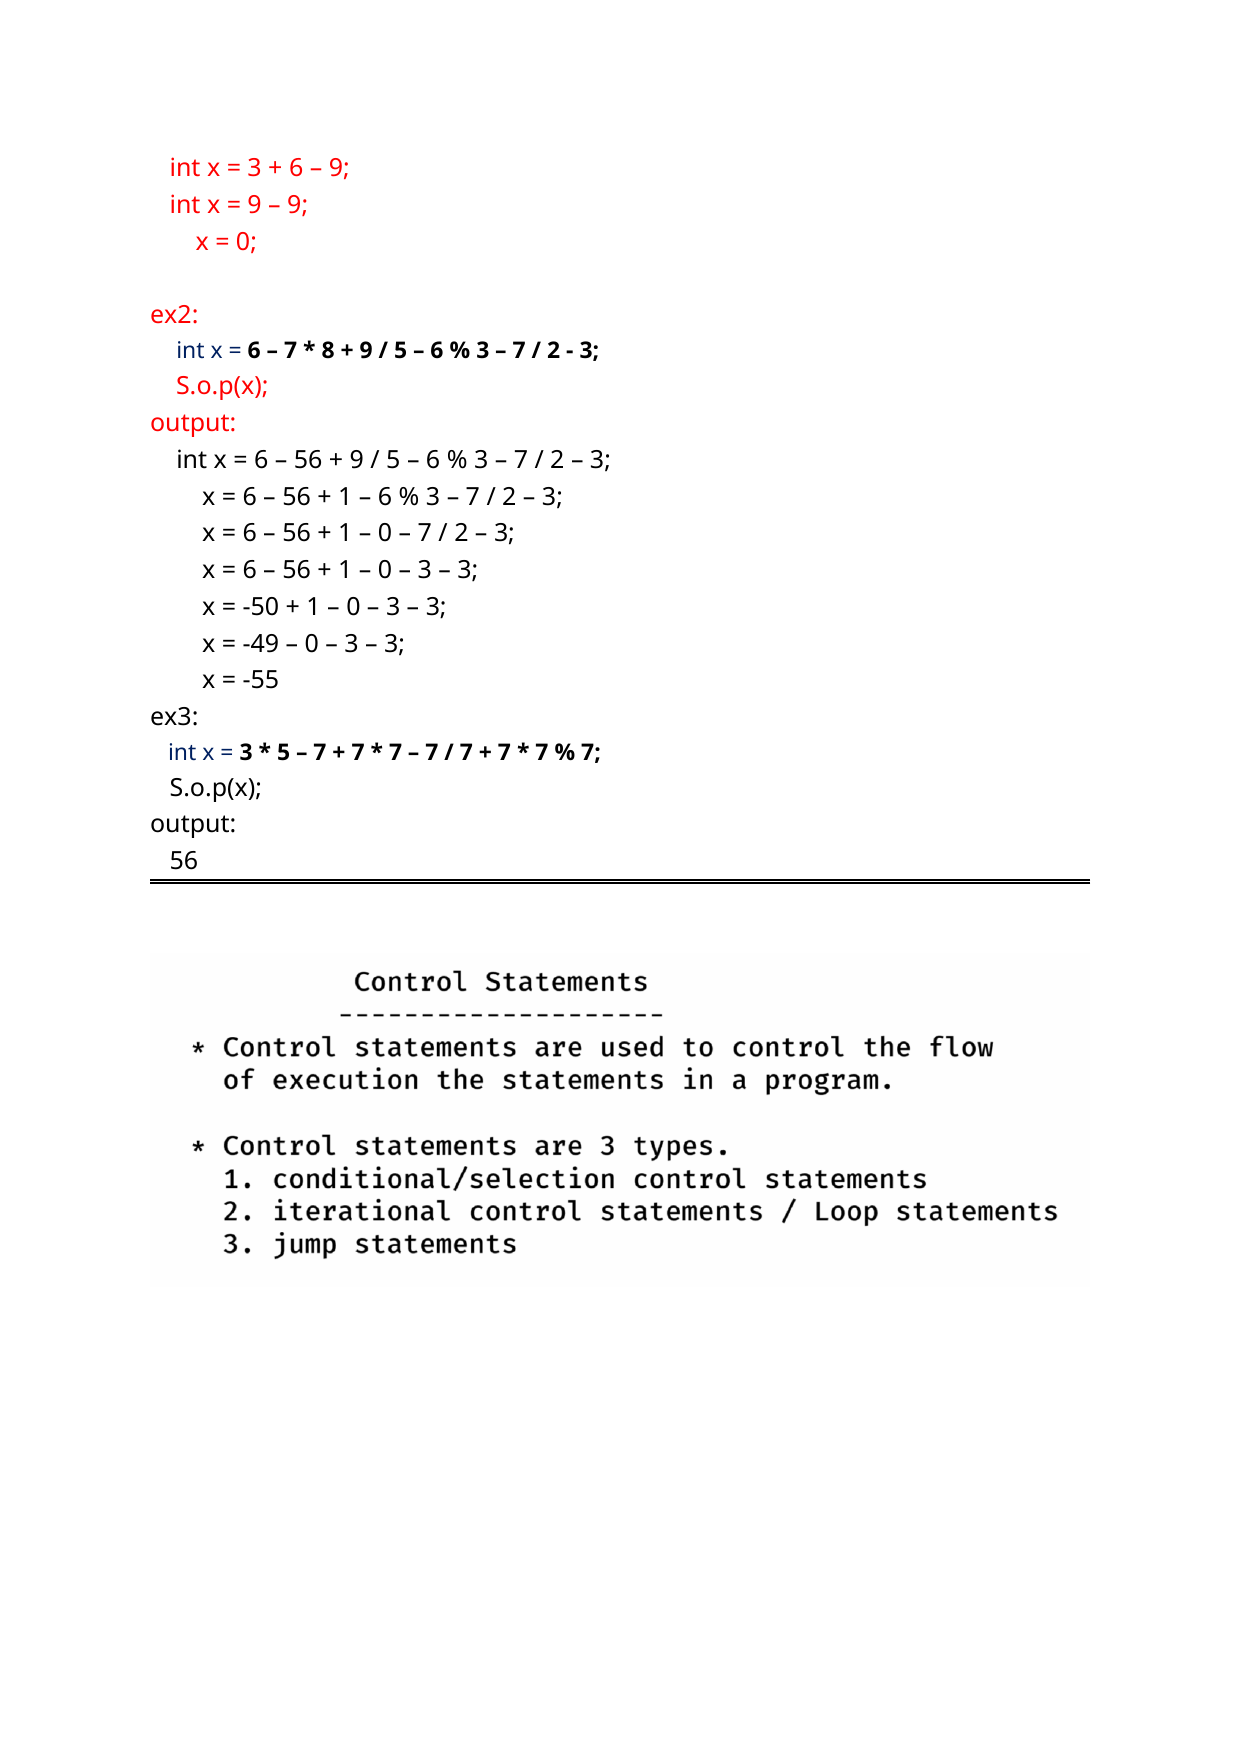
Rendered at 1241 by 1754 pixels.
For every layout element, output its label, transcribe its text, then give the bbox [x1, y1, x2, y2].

text int x = 3 * 5 – 7 + 7 * 7 – 7 / 7 + 7 * 7 % 7; [150, 736, 1090, 767]
text output: [150, 806, 1090, 840]
text int x = 9 – 9; [150, 187, 1090, 221]
text int x = 3 + 6 – 9; [150, 150, 1090, 184]
text output: [150, 404, 1090, 439]
text x = 6 – 56 + 1 – 0 – 7 / 2 – 3; [150, 515, 1090, 549]
text x = 6 – 56 + 1 – 0 – 3 – 3; [150, 552, 1090, 586]
text x = -55 [150, 662, 1090, 696]
text int x = 6 – 56 + 9 / 5 – 6 % 3 – 7 / 2 – 3; [150, 441, 1090, 475]
text 56 [150, 843, 1090, 879]
text x = 0; [150, 223, 1090, 258]
text S.o.p(x); [150, 368, 1090, 402]
text x = 6 – 56 + 1 – 6 % 3 – 7 / 2 – 3; [150, 478, 1090, 512]
text S.o.p(x); [150, 769, 1090, 803]
text int x = 6 – 7 * 8 + 9 / 5 – 6 % 3 – 7 / 2 - 3; [150, 334, 1090, 365]
text x = -50 + 1 – 0 – 3 – 3; [150, 588, 1090, 622]
picture [150, 953, 1091, 1287]
text ex3: [150, 699, 1090, 733]
text x = -49 – 0 – 3 – 3; [150, 625, 1090, 659]
text ex2: [150, 297, 1090, 331]
